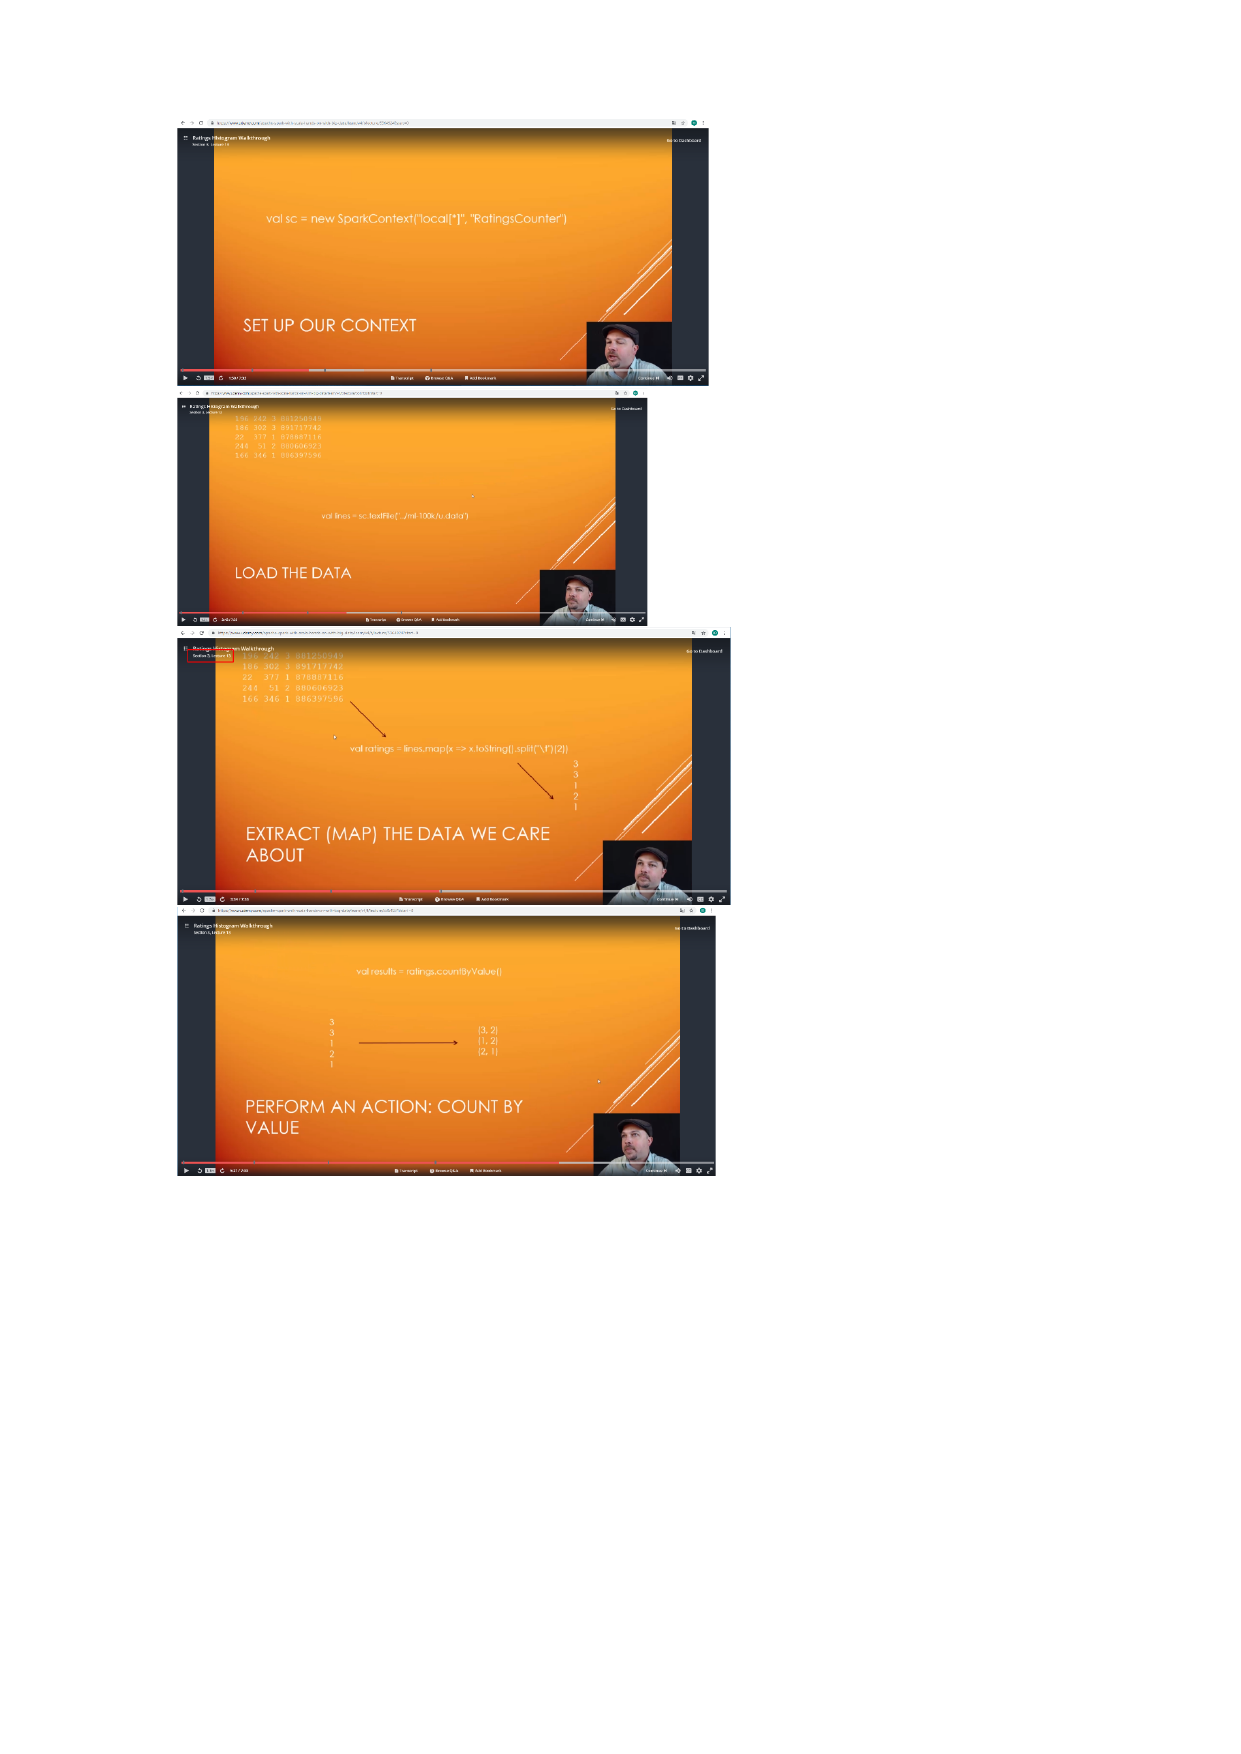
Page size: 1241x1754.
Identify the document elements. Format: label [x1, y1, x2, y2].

picture [177, 388, 648, 626]
picture [177, 907, 716, 1176]
picture [177, 118, 709, 386]
picture [177, 627, 731, 905]
